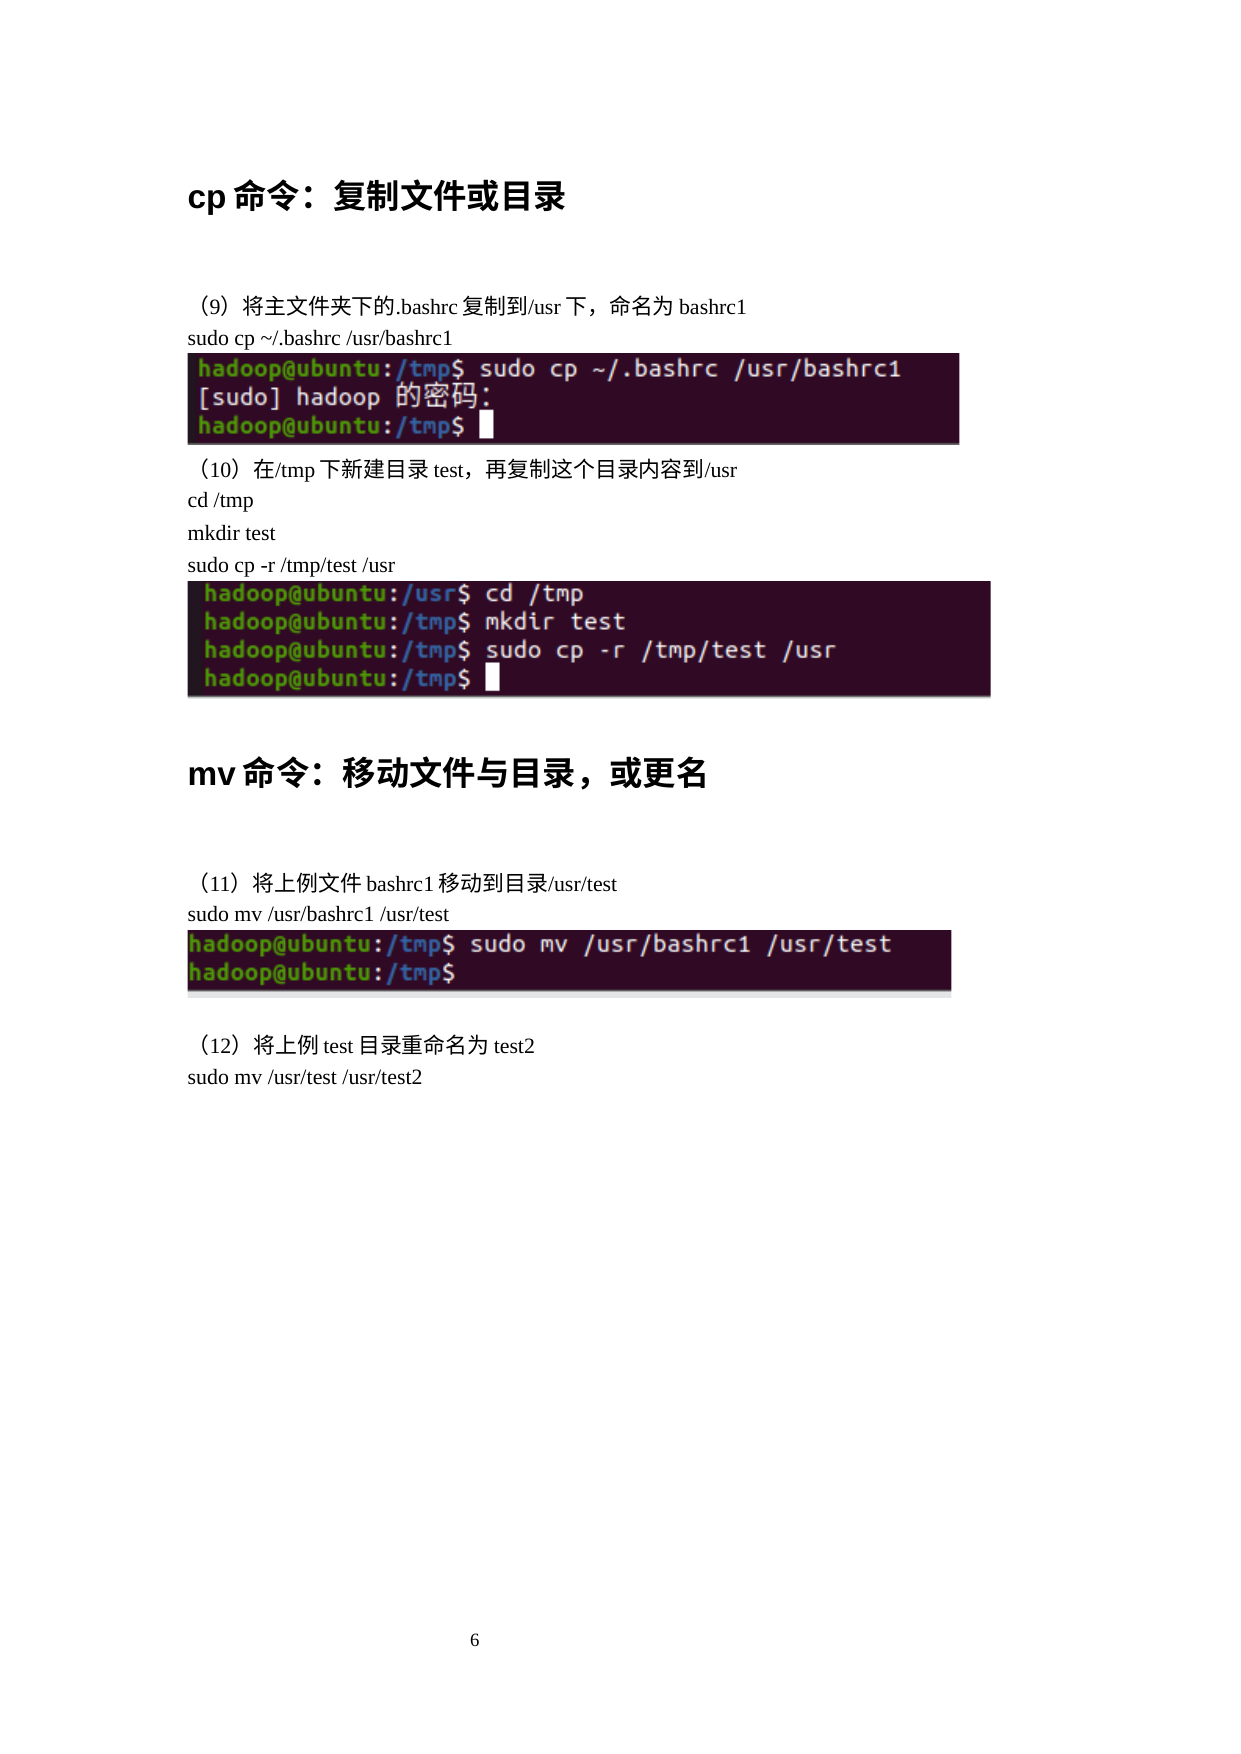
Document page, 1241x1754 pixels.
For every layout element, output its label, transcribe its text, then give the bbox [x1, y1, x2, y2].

text （11）将上例文件bashrc1移动到目录/usr/test [187, 865, 1053, 898]
subtitle mv命令：移动文件与目录，或更名 [187, 738, 1053, 803]
subtitle cp命令：复制文件或目录 [187, 162, 1053, 227]
picture [187, 353, 960, 445]
text （9）将主文件夹下的.bashrc复制到/usr下，命名为bashrc1 [187, 289, 1053, 321]
picture [187, 930, 952, 998]
text mkdir test [187, 516, 1053, 549]
text sudo cp ~/.bashrc /usr/bashrc1 [187, 321, 1053, 354]
text sudo cp -r /tmp/test /usr [187, 549, 1053, 581]
picture [187, 581, 991, 699]
text （10）在/tmp下新建目录test，再复制这个目录内容到/usr [187, 451, 1053, 484]
text sudo mv /usr/bashrc1 /usr/test [187, 898, 1053, 930]
text sudo mv /usr/test /usr/test2 [187, 1060, 1053, 1093]
text cd /tmp [187, 484, 1053, 516]
text （12）将上例test目录重命名为test2 [187, 1028, 1053, 1060]
